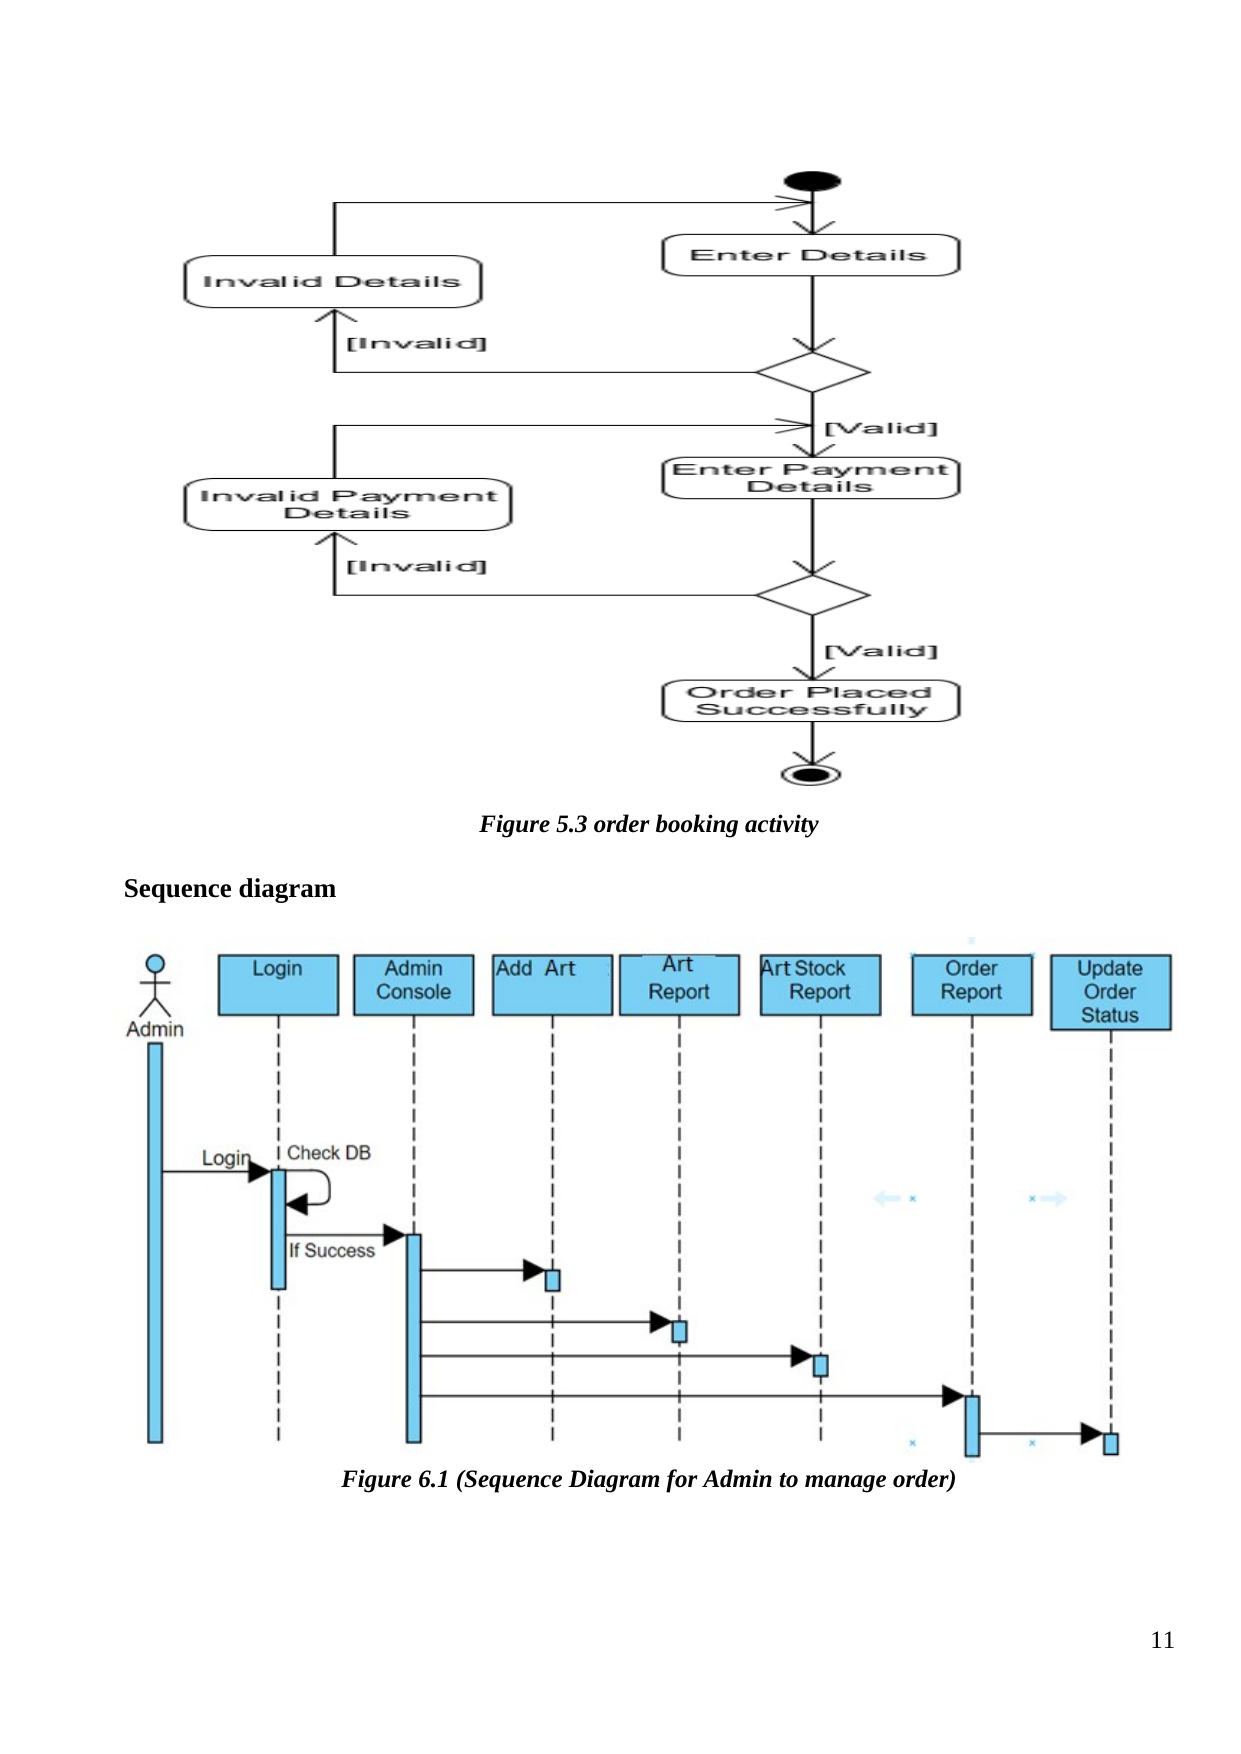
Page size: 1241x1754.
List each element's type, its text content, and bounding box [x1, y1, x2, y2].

text Figure 5.3 order booking activity [125, 809, 1175, 838]
text Figure 6.1 (Sequence Diagram for Admin to manage order) [125, 1464, 1175, 1493]
subtitle Sequence diagram [123, 872, 1175, 903]
picture [113, 937, 1179, 1463]
picture [125, 149, 1050, 807]
